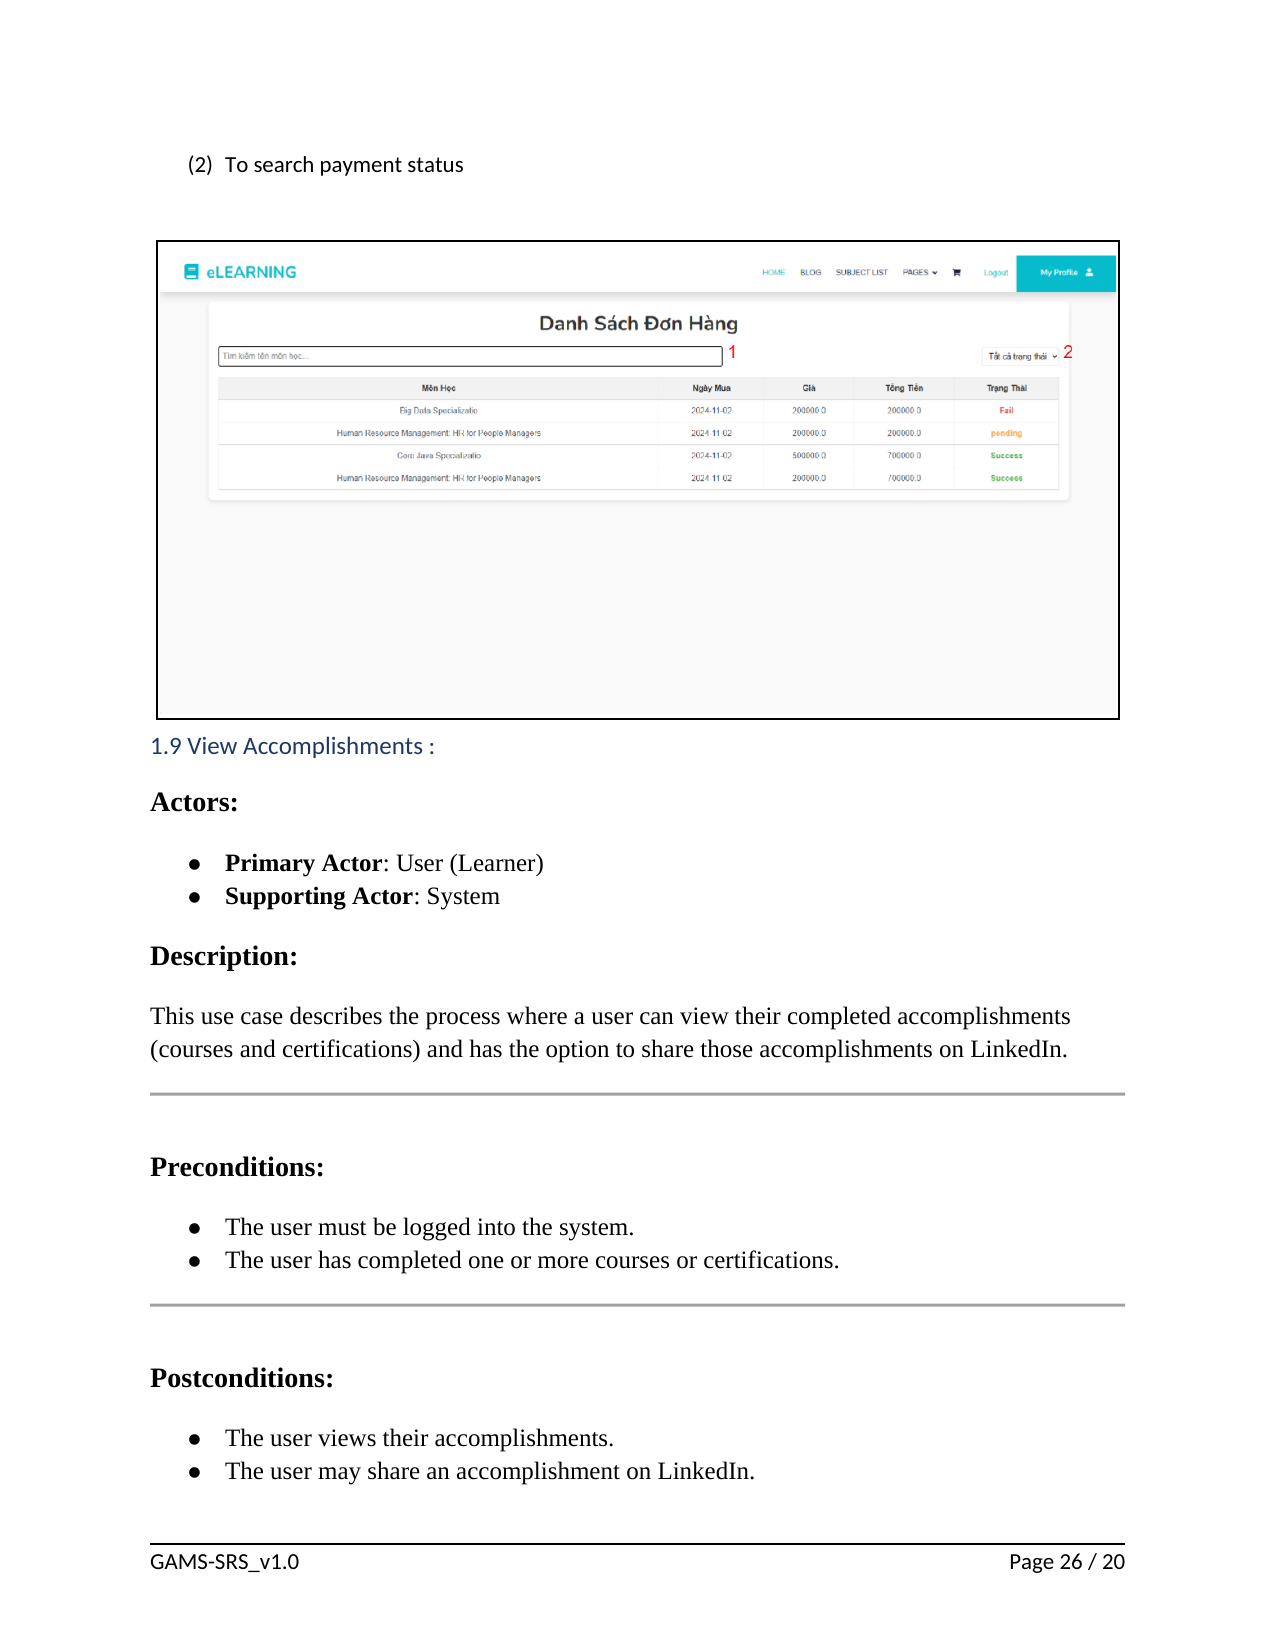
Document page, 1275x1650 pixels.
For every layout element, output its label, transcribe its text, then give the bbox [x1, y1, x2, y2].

list Primary Actor: User (Learner) [187, 848, 1125, 877]
text Description: [150, 939, 1125, 972]
list The user must be logged into the system. [187, 1212, 1125, 1241]
list The user may share an accomplishment on LinkedIn. [187, 1456, 1125, 1485]
text Postconditions: [150, 1361, 1125, 1393]
list Supporting Actor: System [187, 881, 1125, 910]
list To search payment status [187, 150, 1125, 178]
text Preconditions: [150, 1150, 1125, 1182]
list The user views their accomplishments. [187, 1423, 1125, 1452]
list The user has completed one or more courses or certifications. [187, 1245, 1125, 1274]
text Actors: [150, 785, 1125, 818]
subtitle 1.9 View Accomplishments : [150, 730, 1125, 760]
picture [150, 234, 1125, 726]
text This use case describes the process where a user can view their completed accomplishments (courses and certifications) and has the option to share those accomplishments on LinkedIn. [150, 1001, 1125, 1063]
